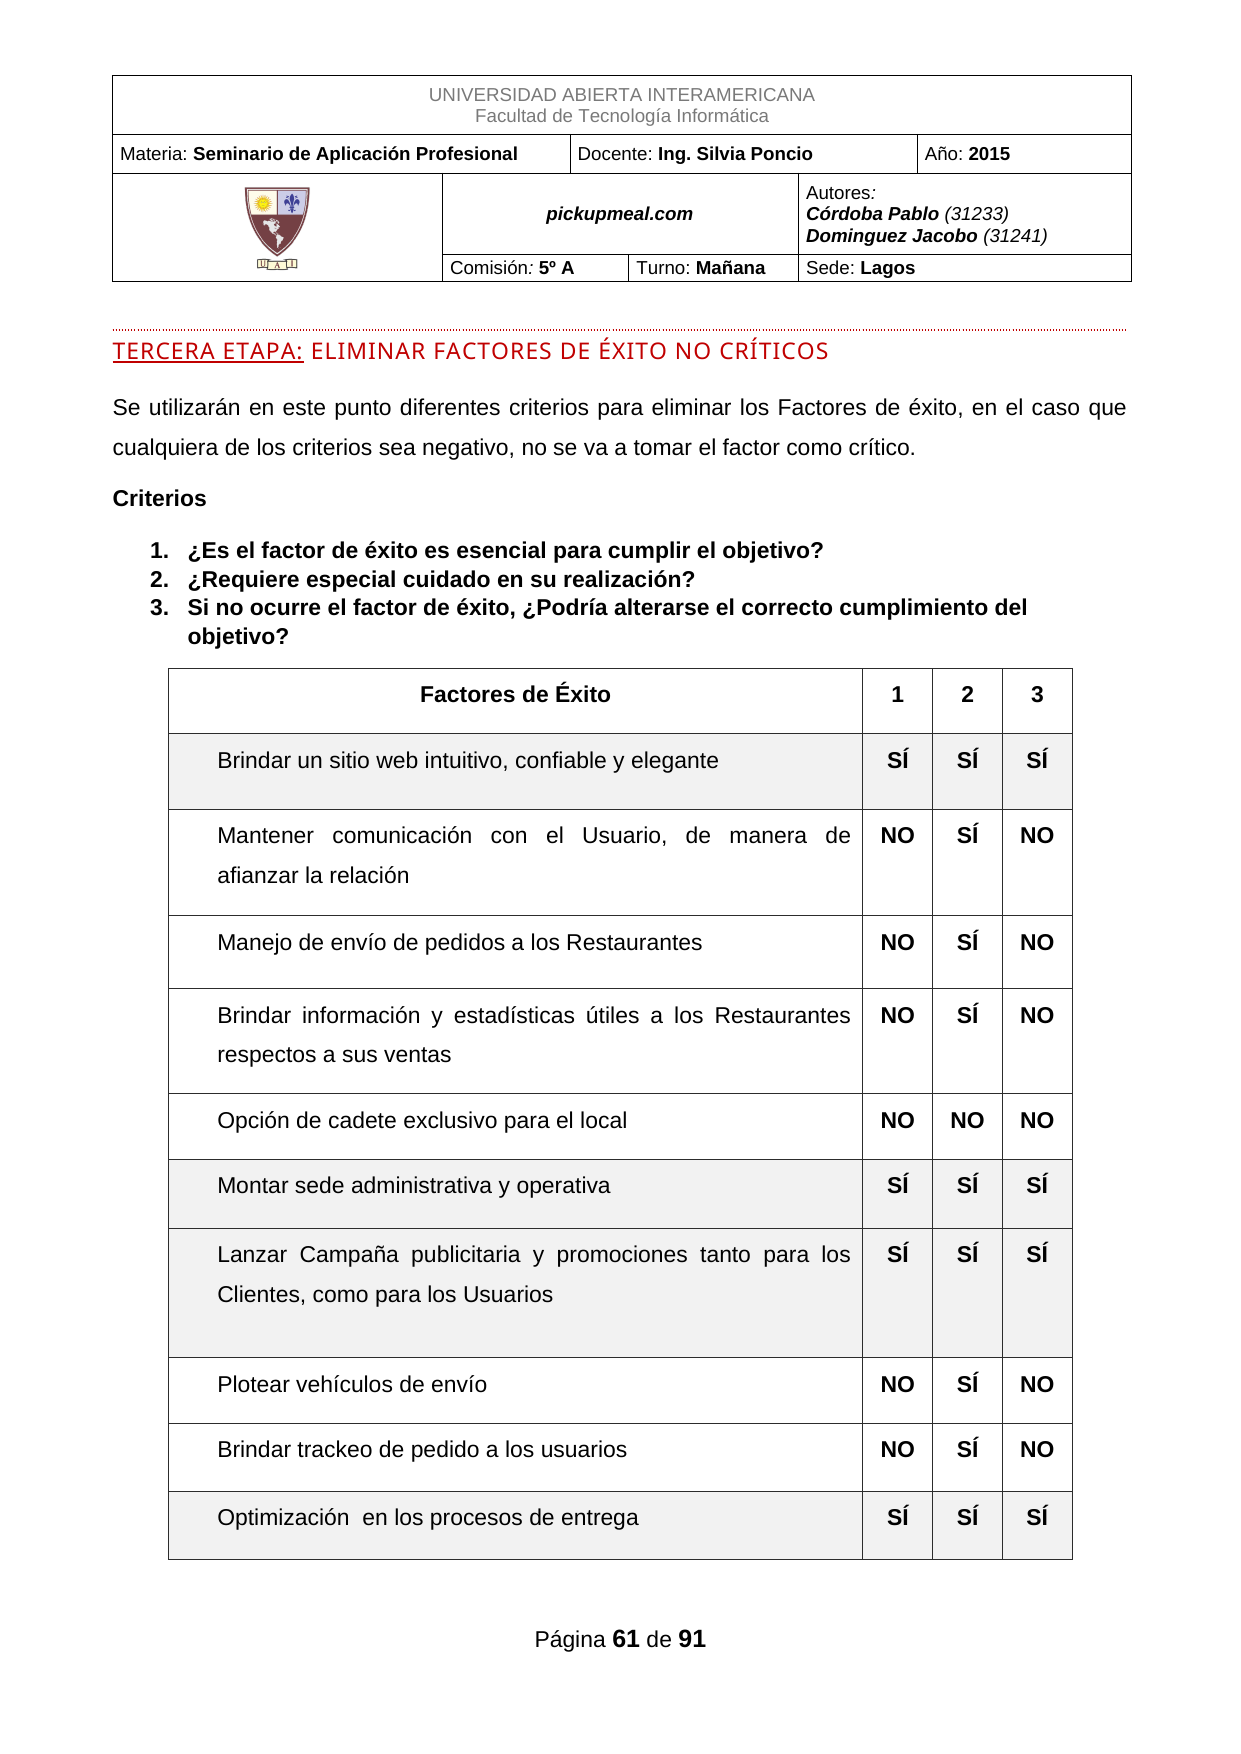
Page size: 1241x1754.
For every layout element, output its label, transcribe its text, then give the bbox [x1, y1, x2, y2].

table_cell SÍ [863, 1492, 932, 1559]
table_cell NO [863, 810, 932, 915]
list ¿Requiere especial cuidado en su realización? [150, 566, 1128, 592]
table_cell SÍ [933, 1358, 1002, 1423]
table_cell NO [863, 1358, 932, 1423]
text Criterios [112, 485, 1128, 512]
table_cell SÍ [933, 1160, 1002, 1228]
table_cell SÍ [933, 810, 1002, 915]
table_cell Plotear vehículos de envío [169, 1358, 862, 1423]
text Se utilizarán en este punto diferentes criterios para eliminar los Factores de éxito, en el caso que cualquiera de los criterios sea negativo, no se va a tomar el factor como crítico. [112, 394, 1128, 460]
table_cell Optimización en los procesos de entrega [169, 1492, 862, 1559]
table_cell NO [863, 916, 932, 988]
table_cell NO [1003, 1094, 1072, 1159]
subtitle Tercera Etapa: Eliminar factores de éxito no críticos [112, 329, 1128, 366]
table_cell NO [863, 1424, 932, 1491]
table_cell SÍ [1003, 1160, 1072, 1228]
table_header Factores de Éxito [169, 669, 862, 733]
table_cell SÍ [933, 916, 1002, 988]
table_cell NO [1003, 1424, 1072, 1491]
table_cell SÍ [863, 1229, 932, 1357]
table_cell Lanzar Campaña publicitaria y promociones tanto para los Clientes, como para los Usuarios [169, 1229, 862, 1357]
table_cell Brindar información y estadísticas útiles a los Restaurantes respectos a sus ventas [169, 989, 862, 1093]
table_cell Brindar un sitio web intuitivo, confiable y elegante [169, 734, 862, 809]
list ¿Es el factor de éxito es esencial para cumplir el objetivo? [150, 537, 1128, 564]
table_cell SÍ [933, 1424, 1002, 1491]
table_cell SÍ [933, 989, 1002, 1093]
table_cell SÍ [933, 1492, 1002, 1559]
table_cell Mantener comunicación con el Usuario, de manera de afianzar la relación [169, 810, 862, 915]
table_header 2 [933, 669, 1002, 733]
table_header 3 [1003, 669, 1072, 733]
table_cell Brindar trackeo de pedido a los usuarios [169, 1424, 862, 1491]
table_cell SÍ [1003, 1492, 1072, 1559]
table_cell Manejo de envío de pedidos a los Restaurantes [169, 916, 862, 988]
table_cell NO [933, 1094, 1002, 1159]
picture [230, 182, 325, 273]
table_cell SÍ [863, 734, 932, 809]
table_cell Opción de cadete exclusivo para el local [169, 1094, 862, 1159]
table_cell SÍ [933, 1229, 1002, 1357]
list Si no ocurre el factor de éxito, ¿Podría alterarse el correcto cumplimiento del objetivo? [150, 594, 1128, 649]
table_cell NO [1003, 916, 1072, 988]
table_cell SÍ [1003, 734, 1072, 809]
table_cell NO [863, 1094, 932, 1159]
table_cell NO [1003, 1358, 1072, 1423]
table_cell NO [1003, 810, 1072, 915]
table_cell NO [863, 989, 932, 1093]
table_cell SÍ [933, 734, 1002, 809]
table_cell NO [1003, 989, 1072, 1093]
table_cell SÍ [863, 1160, 932, 1228]
table_header 1 [863, 669, 932, 733]
table_cell Montar sede administrativa y operativa [169, 1160, 862, 1228]
table_cell SÍ [1003, 1229, 1072, 1357]
